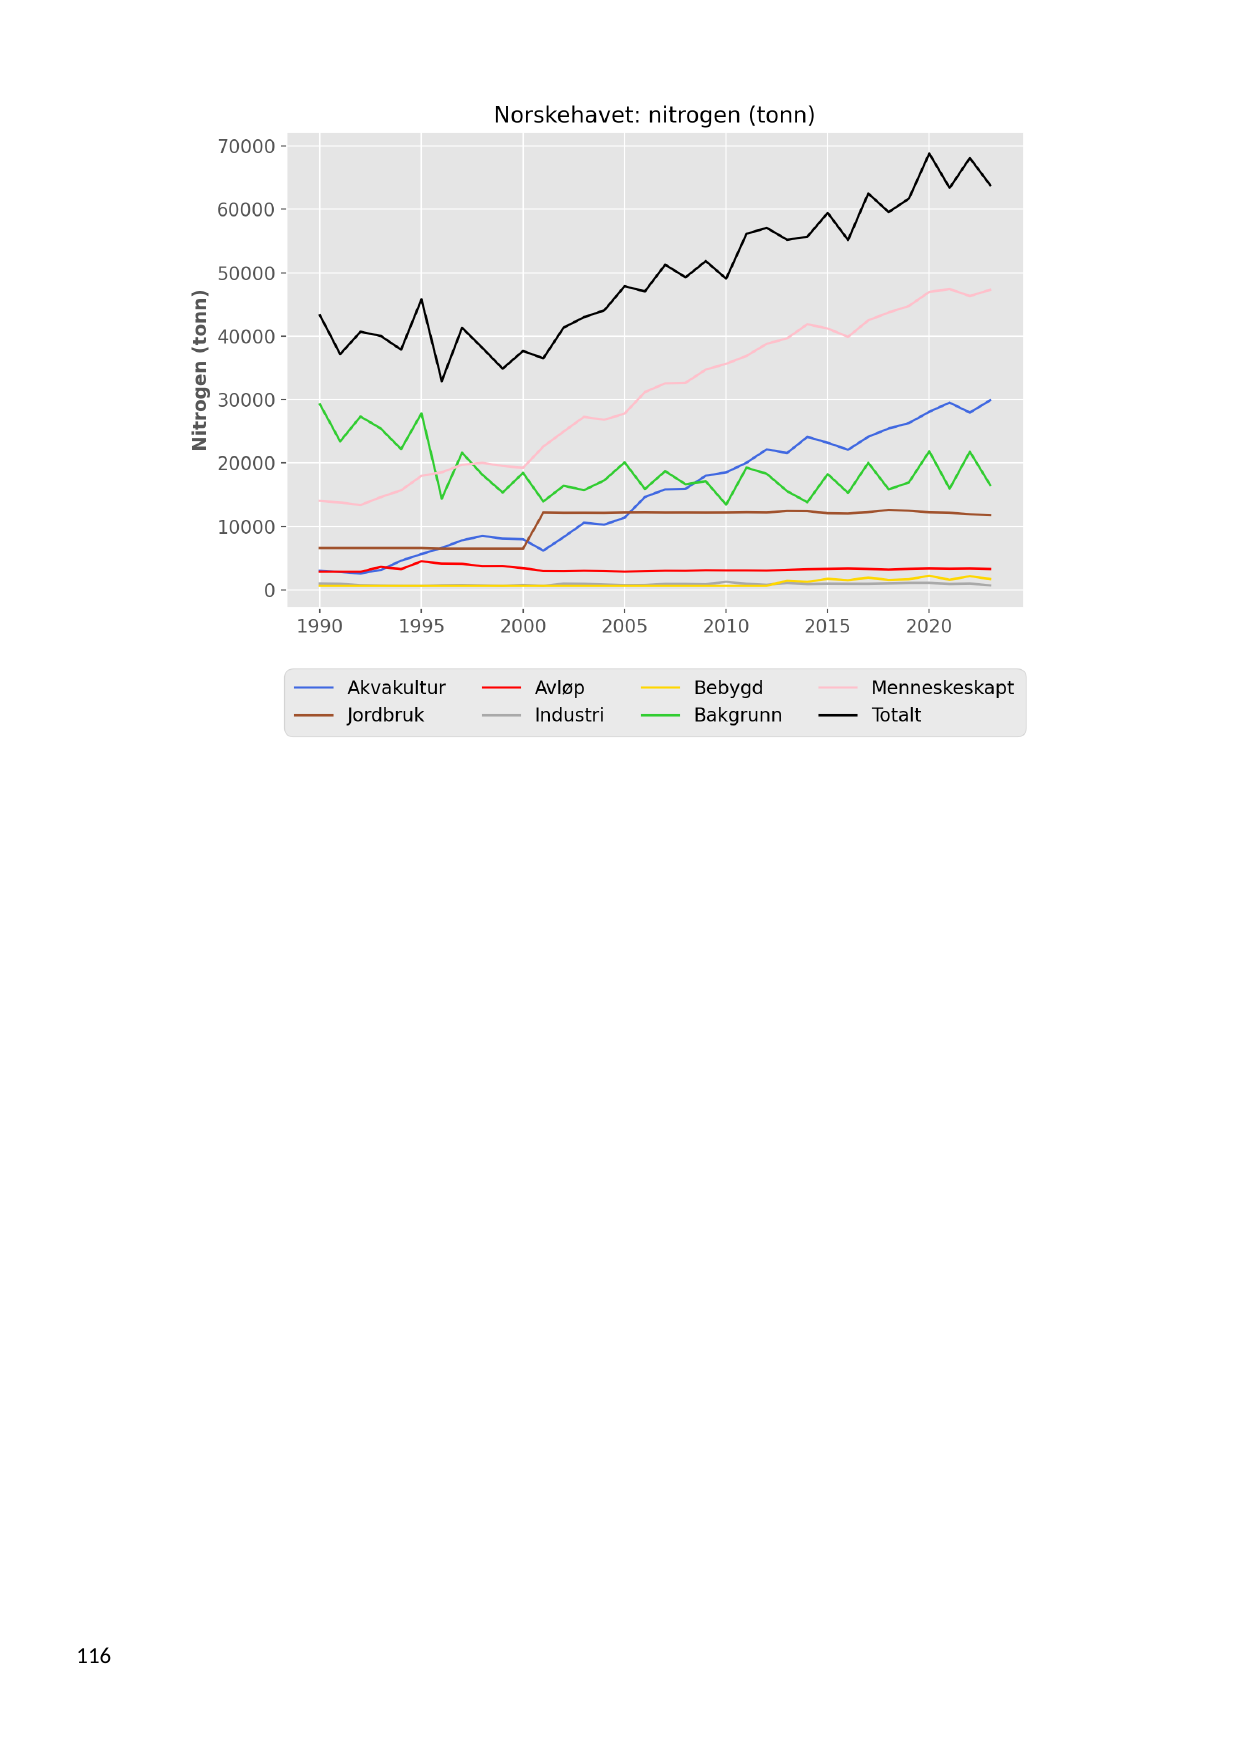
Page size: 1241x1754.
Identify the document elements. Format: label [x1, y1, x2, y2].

picture [177, 90, 1063, 755]
